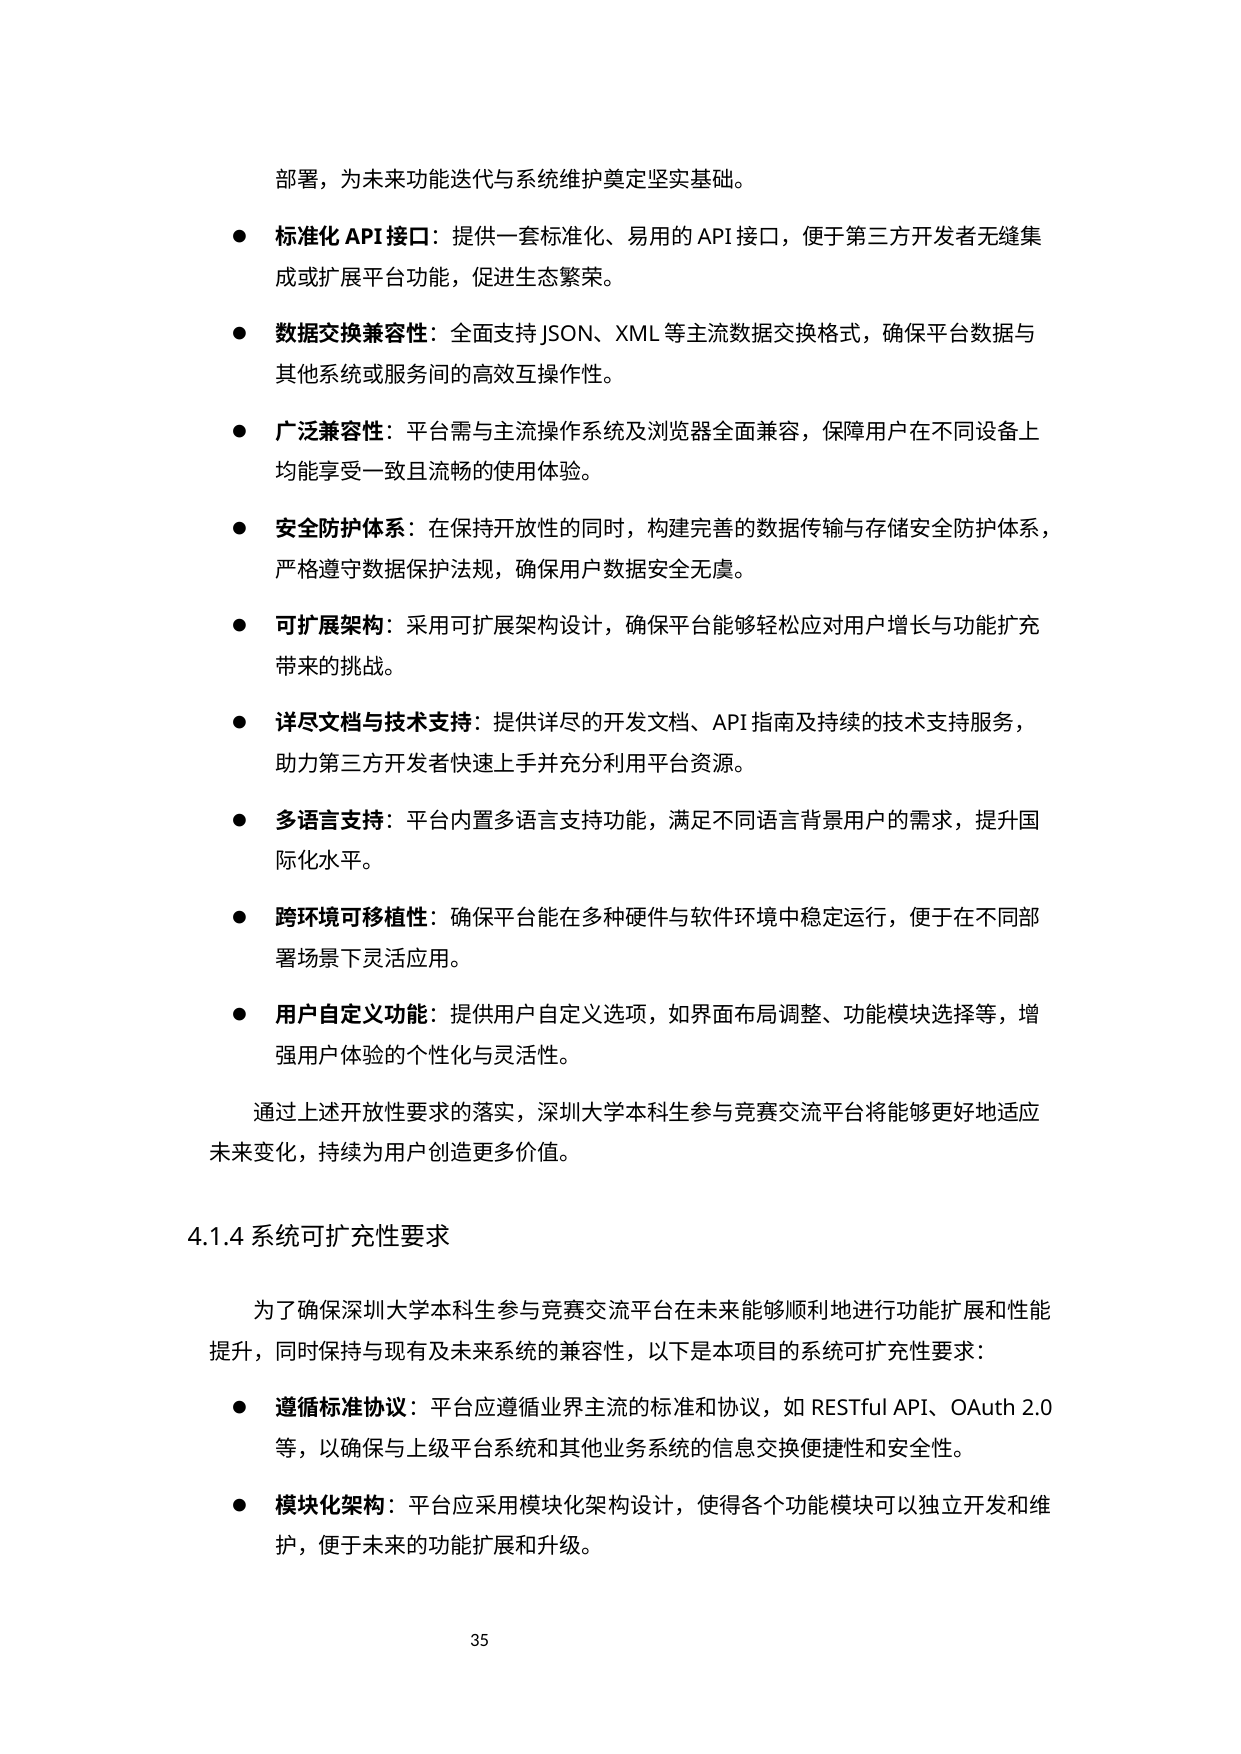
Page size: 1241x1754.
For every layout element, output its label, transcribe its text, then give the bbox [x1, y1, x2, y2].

list 安全防护体系：在保持开放性的同时，构建完善的数据传输与存储安全防护体系，严格遵守数据保护法规，确保用户数据安全无虞。 [231, 511, 1053, 584]
list 多语言支持：平台内置多语言支持功能，满足不同语言背景用户的需求，提升国际化水平。 [231, 802, 1053, 876]
list 详尽文档与技术支持：提供详尽的开发文档、API指南及持续的技术支持服务，助力第三方开发者快速上手并充分利用平台资源。 [231, 705, 1053, 778]
subtitle 4.1.4 系统可扩充性要求 [187, 1202, 1053, 1267]
text 为了确保深圳大学本科生参与竞赛交流平台在未来能够顺利地进行功能扩展和性能提升，同时保持与现有及未来系统的兼容性，以下是本项目的系统可扩充性要求： [209, 1293, 1053, 1366]
list 标准化API接口：提供一套标准化、易用的API接口，便于第三方开发者无缝集成或扩展平台功能，促进生态繁荣。 [231, 219, 1053, 292]
list 用户自定义功能：提供用户自定义选项，如界面布局调整、功能模块选择等，增强用户体验的个性化与灵活性。 [231, 997, 1053, 1070]
list 遵循标准协议：平台应遵循业界主流的标准和协议，如RESTful API、OAuth 2.0等，以确保与上级平台系统和其他业务系统的信息交换便捷性和安全性。 [231, 1390, 1053, 1463]
list 跨环境可移植性：确保平台能在多种硬件与软件环境中稳定运行，便于在不同部署场景下灵活应用。 [231, 900, 1053, 973]
list 数据交换兼容性：全面支持JSON、XML等主流数据交换格式，确保平台数据与其他系统或服务间的高效互操作性。 [231, 316, 1053, 389]
list 模块化架构：平台应采用模块化架构设计，使得各个功能模块可以独立开发和维护，便于未来的功能扩展和升级。 [231, 1487, 1053, 1560]
list 可扩展架构：采用可扩展架构设计，确保平台能够轻松应对用户增长与功能扩充带来的挑战。 [231, 608, 1053, 681]
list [231, 162, 1053, 194]
list 广泛兼容性：平台需与主流操作系统及浏览器全面兼容，保障用户在不同设备上均能享受一致且流畅的使用体验。 [231, 413, 1053, 486]
text 通过上述开放性要求的落实，深圳大学本科生参与竞赛交流平台将能够更好地适应未来变化，持续为用户创造更多价值。 [209, 1094, 1053, 1167]
